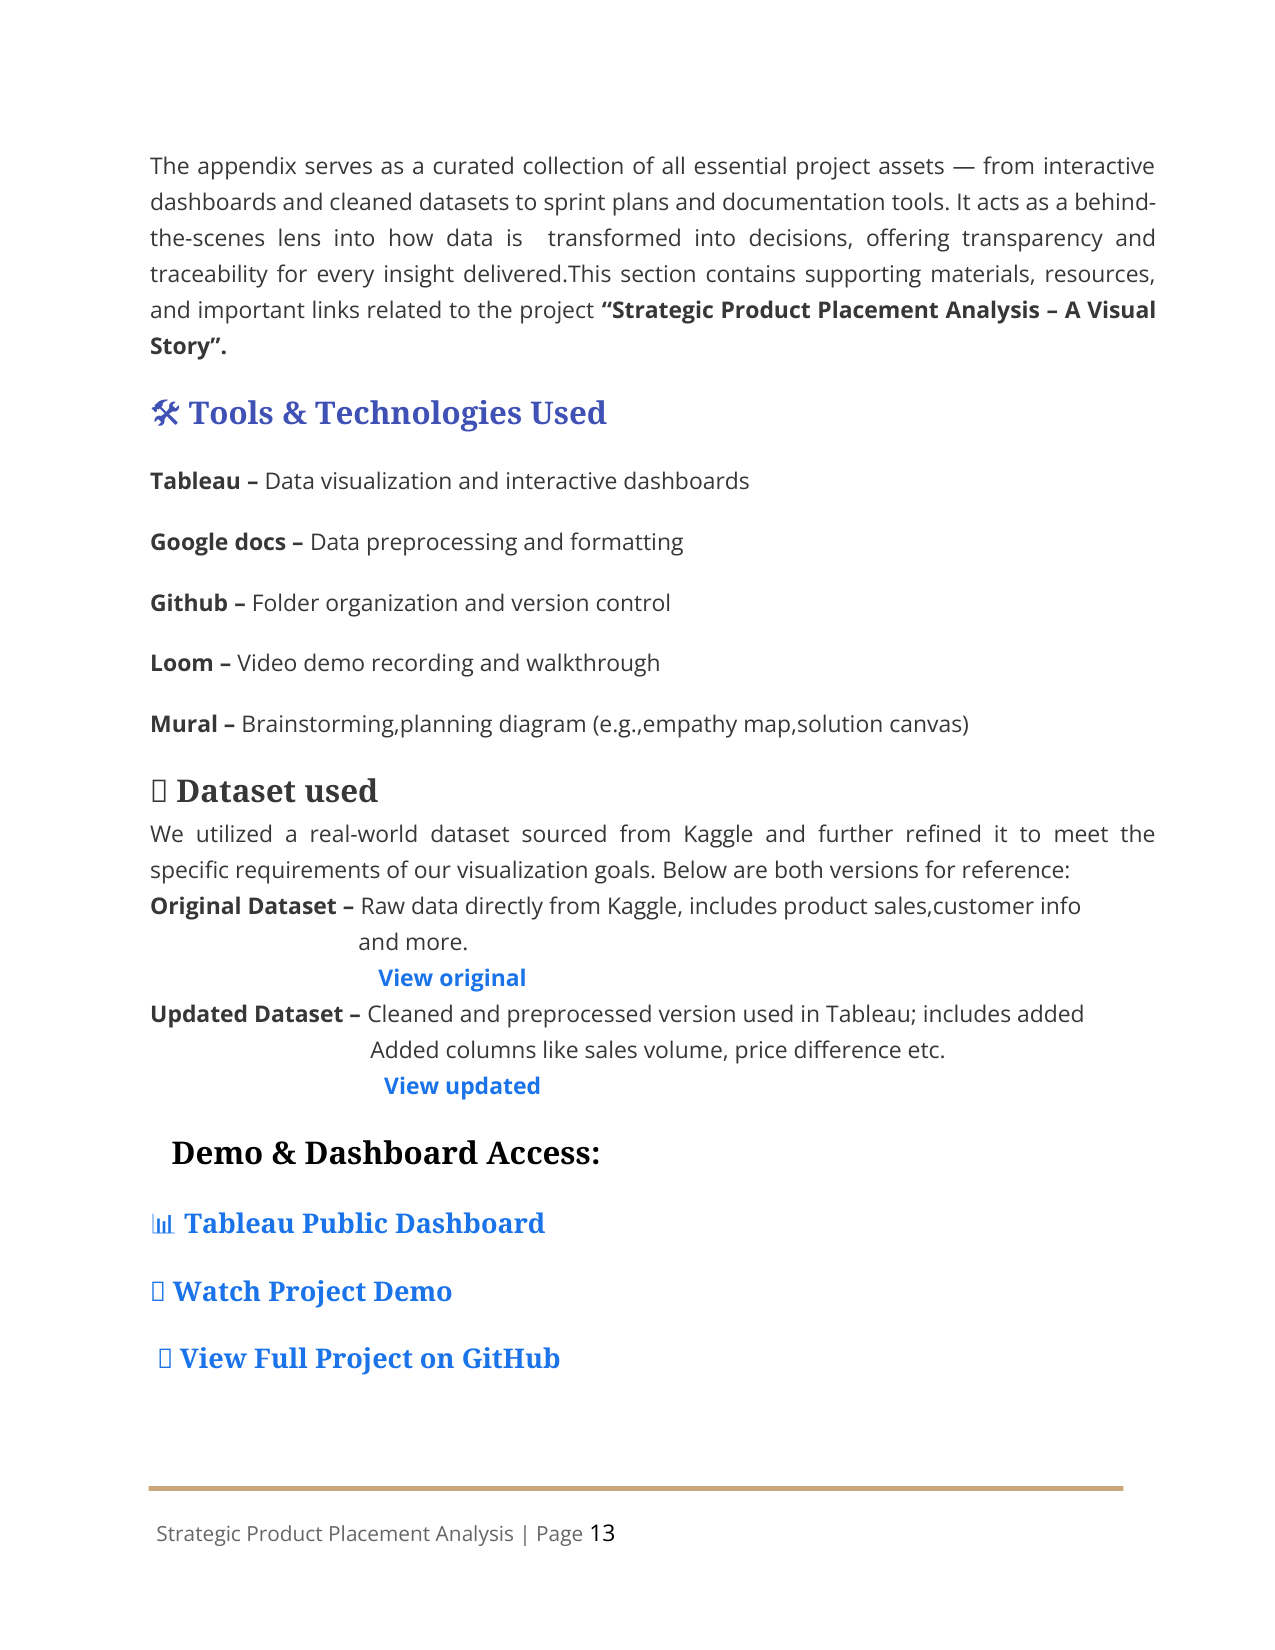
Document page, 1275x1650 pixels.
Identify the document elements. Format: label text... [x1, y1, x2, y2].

text 📊 Tableau Public Dashboard [150, 1205, 1157, 1242]
picture [148, 1486, 1124, 1491]
text Mural – Brainstorming,planning diagram (e.g.,empathy map,solution canvas) [150, 708, 1157, 739]
text Loom – Video demo recording and walkthrough [150, 647, 1157, 679]
text Updated Dataset – Cleaned and preprocessed version used in Tableau; includes added [150, 998, 1157, 1029]
text and more. [150, 926, 1157, 957]
text 🔗 View Full Project on GitHub [150, 1339, 1157, 1376]
text The appendix serves as a curated collection of all essential project assets — from interactive dashboards and cleaned datasets to sprint plans and documentation tools. It acts as a behind-the-scenes lens into how data is transformed into decisions, offering transparency and traceability for every insight delivered.This section contains supporting materials, resources, and important links related to the project “Strategic Product Placement Analysis – A Visual Story”. [150, 150, 1157, 361]
text Added columns like sales volume, price difference etc. [150, 1034, 1157, 1065]
text 🛠️ Tools & Technologies Used [150, 391, 1157, 433]
text Tableau – Data visualization and interactive dashboards [150, 464, 1157, 496]
text Original Dataset – Raw data directly from Kaggle, includes product sales,customer info [150, 890, 1157, 921]
text 🔗 View original [150, 962, 1157, 993]
text 🔗 View updated [150, 1070, 1157, 1101]
text 🔗 Demo & Dashboard Access: [150, 1131, 1157, 1173]
text Github – Folder organization and version control [150, 586, 1157, 618]
text Google docs – Data preprocessing and formatting [150, 526, 1157, 557]
text 📂 Dataset used [150, 769, 1157, 812]
text 🎥 Watch Project Demo [150, 1272, 1157, 1309]
text We utilized a real-world dataset sourced from Kaggle and further refined it to meet the specific requirements of our visualization goals. Below are both versions for reference: [150, 818, 1157, 885]
